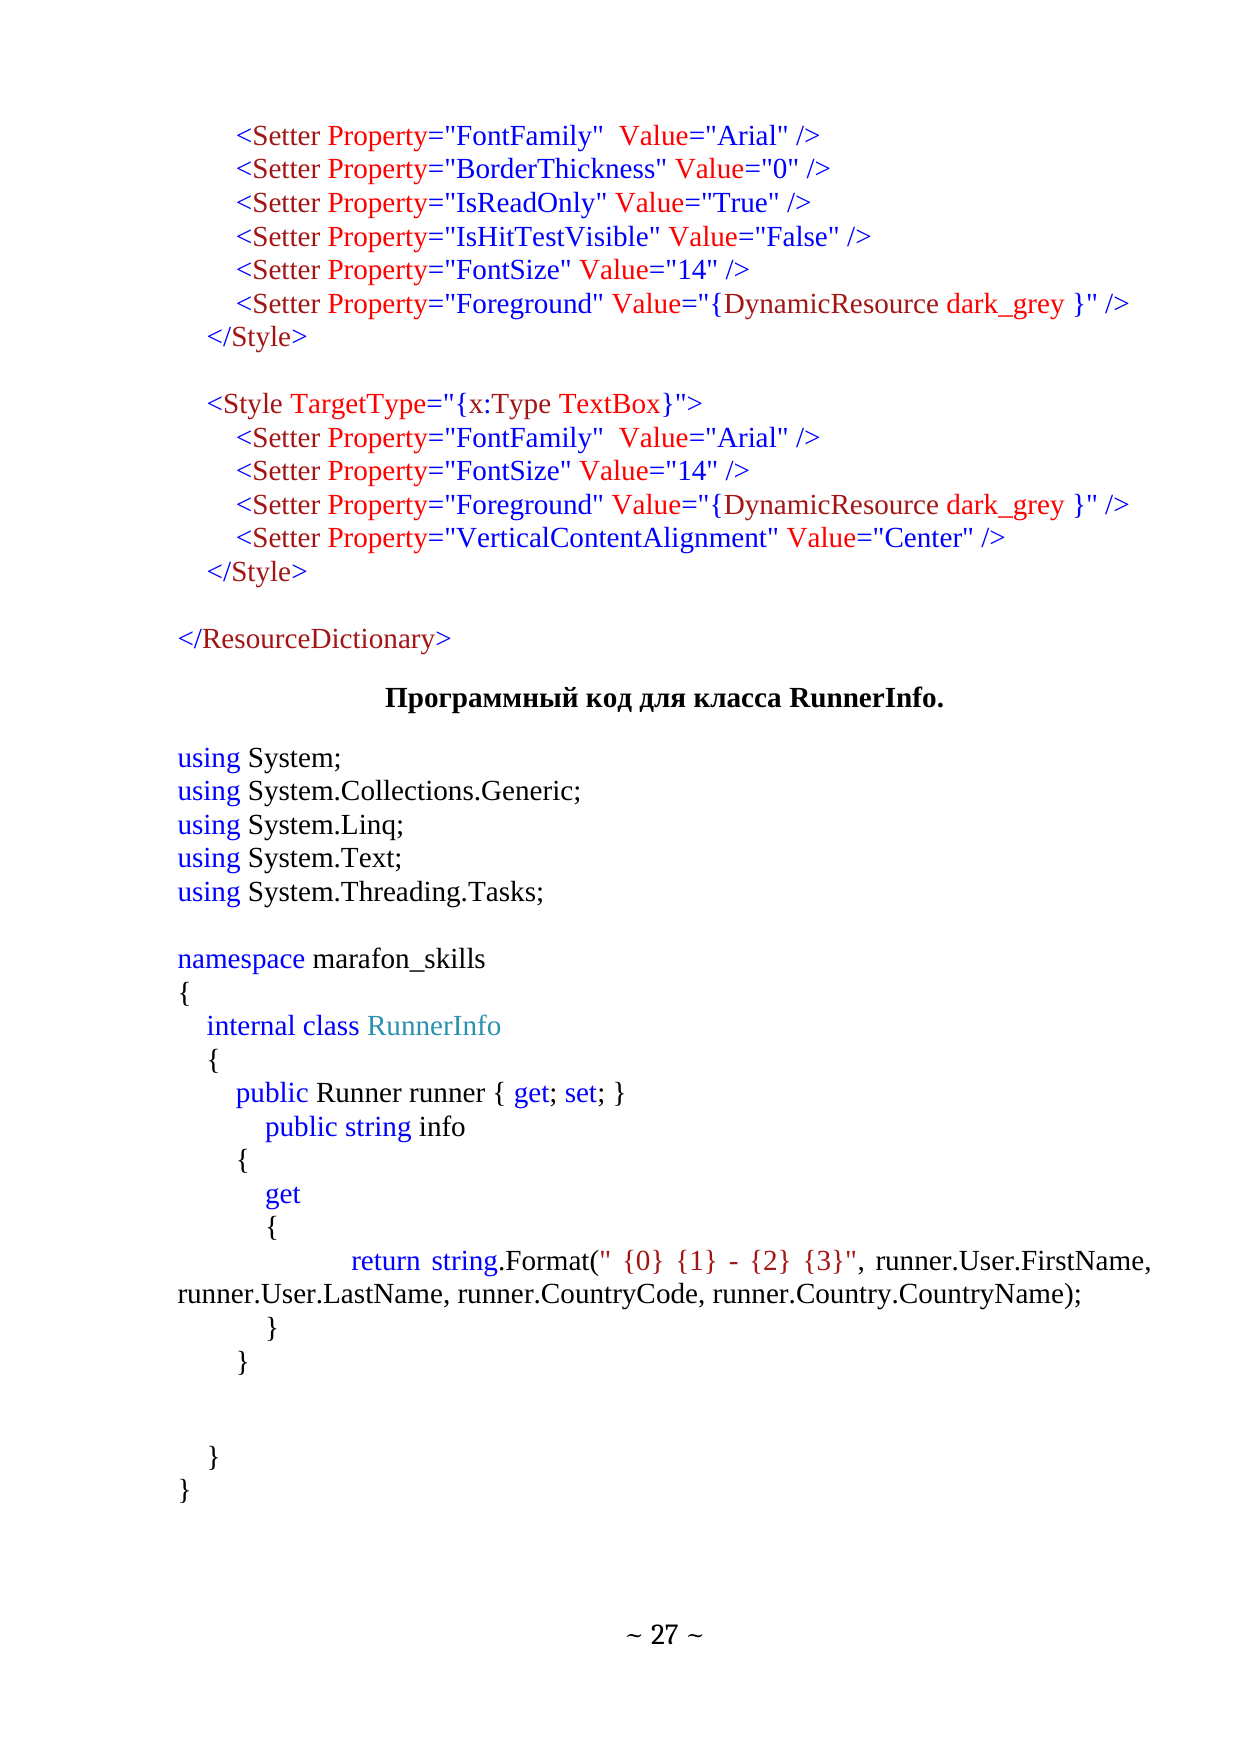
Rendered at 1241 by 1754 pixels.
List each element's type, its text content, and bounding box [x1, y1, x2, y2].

text <Setter Property="VerticalContentAlignment" Value="Center" /> [177, 521, 1152, 554]
text using System.Linq; [177, 807, 1152, 841]
text { [177, 975, 1152, 1008]
text using System.Text; [177, 841, 1152, 874]
text } [177, 1439, 1152, 1472]
text </Style> [177, 554, 1152, 588]
text public Runner runner { get; set; } [177, 1075, 1152, 1109]
text <Setter Property="FontFamily" Value="Arial" /> [177, 420, 1152, 453]
text } [177, 1344, 1152, 1377]
text internal class RunnerInfo [177, 1008, 1152, 1042]
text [177, 118, 1152, 152]
text } [177, 1310, 1152, 1344]
text namespace marafon_skills [177, 941, 1152, 975]
text <Setter Property="IsHitTestVisible" Value="False" /> [177, 219, 1152, 252]
text } [177, 1472, 1152, 1506]
text public string info [177, 1109, 1152, 1142]
text <Setter Property="Foreground" Value="{DynamicResource dark_grey }" /> [177, 487, 1152, 521]
text <Setter Property="BorderThickness" Value="0" /> [177, 152, 1152, 185]
text get [177, 1176, 1152, 1209]
text <Setter Property="IsReadOnly" Value="True" /> [177, 185, 1152, 219]
text <Setter Property="FontSize" Value="14" /> [177, 453, 1152, 487]
text using System; [177, 740, 1152, 773]
text { [177, 1209, 1152, 1243]
text using System.Threading.Tasks; [177, 874, 1152, 908]
text <Setter Property="Foreground" Value="{DynamicResource dark_grey }" /> [177, 286, 1152, 319]
text Программный код для класса RunnerInfo. [177, 681, 1152, 714]
text { [177, 1042, 1152, 1075]
text </Style> [177, 319, 1152, 353]
text using System.Collections.Generic; [177, 773, 1152, 807]
text { [177, 1142, 1152, 1176]
text <Style TargetType="{x:Type TextBox}"> [177, 386, 1152, 420]
text return string.Format(" {0} {1} - {2} {3}", runner.User.FirstName, runner.User.LastName, runner.CountryCode, runner.Country.CountryName); [177, 1243, 1152, 1310]
text <Setter Property="FontSize" Value="14" /> [177, 252, 1152, 286]
text </ResourceDictionary> [177, 621, 1152, 655]
